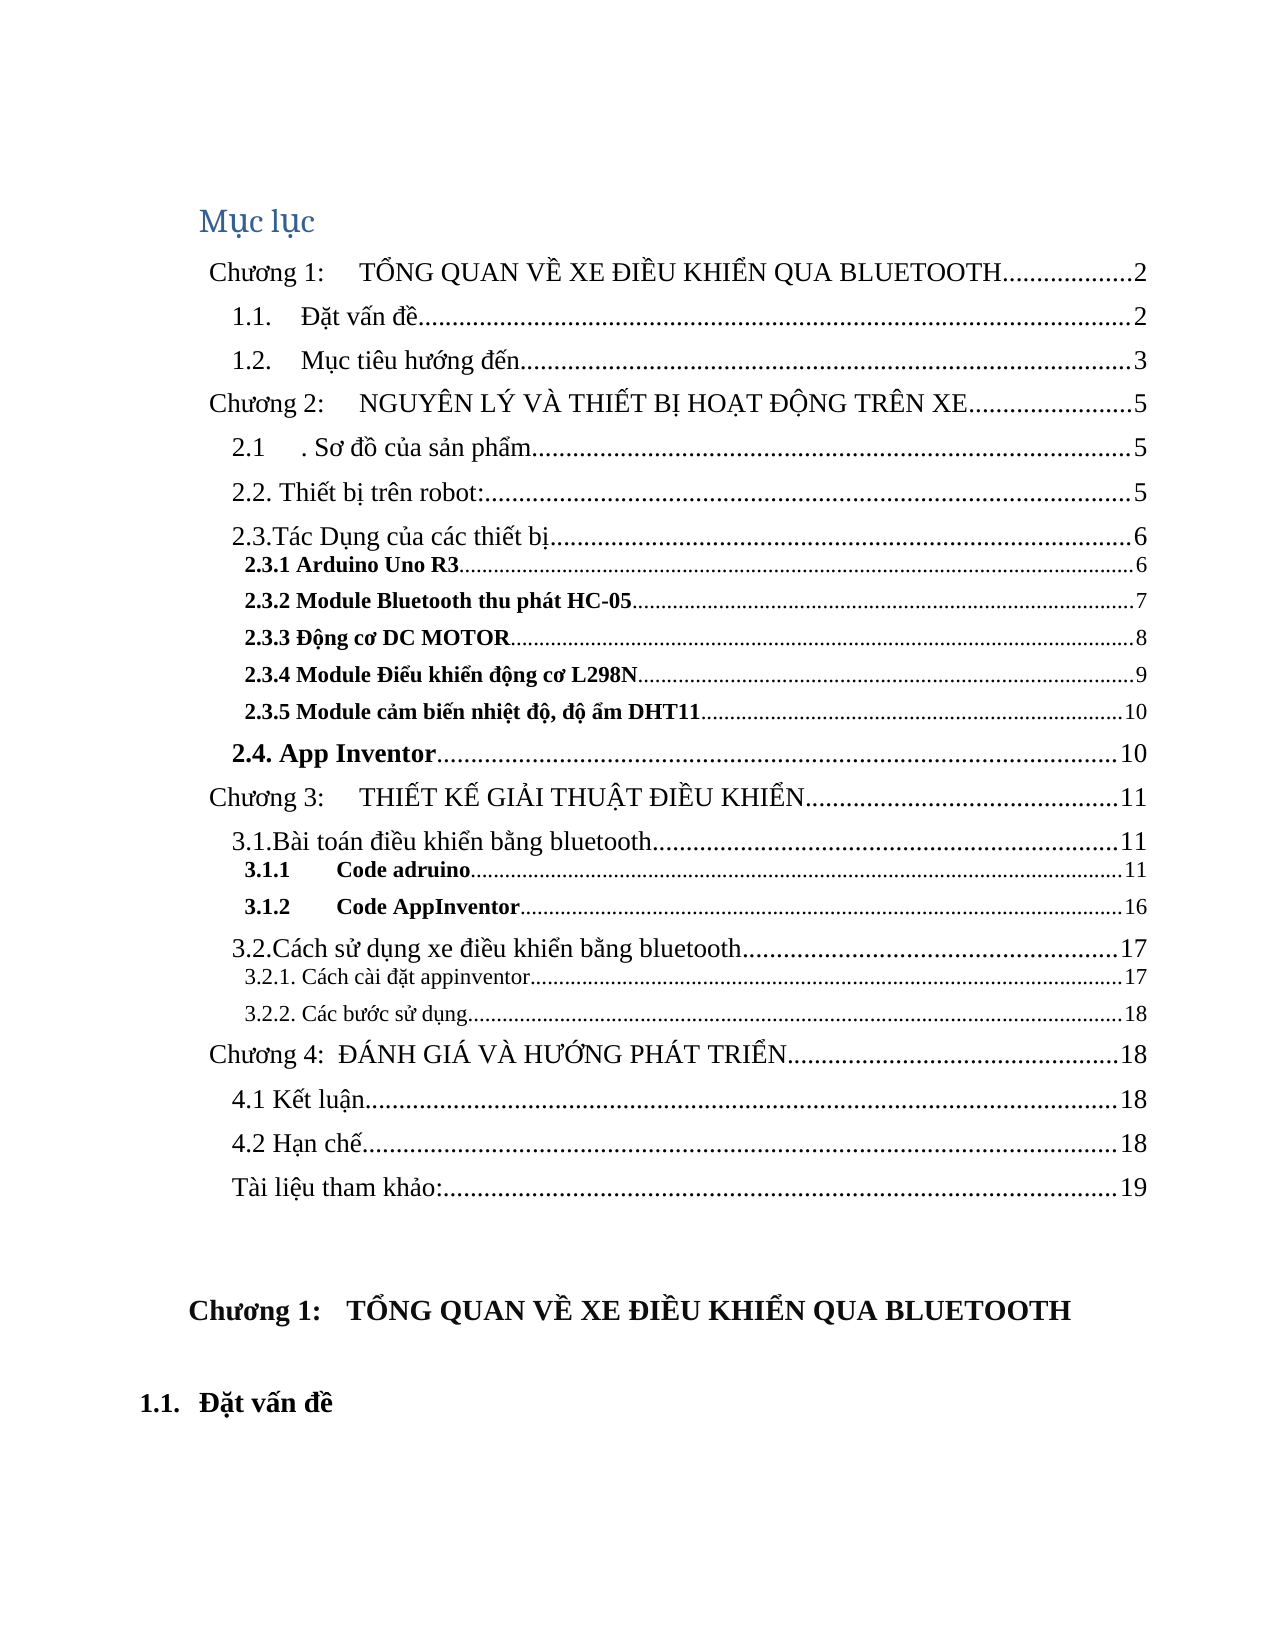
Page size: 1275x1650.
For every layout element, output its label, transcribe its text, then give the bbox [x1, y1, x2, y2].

text Đặt vấn đề [139, 1385, 1148, 1419]
text Chương 1: TỔNG QUAN VỀ XE ĐIỀU KHIỂN QUA BLUETOOTH [188, 1293, 1148, 1327]
